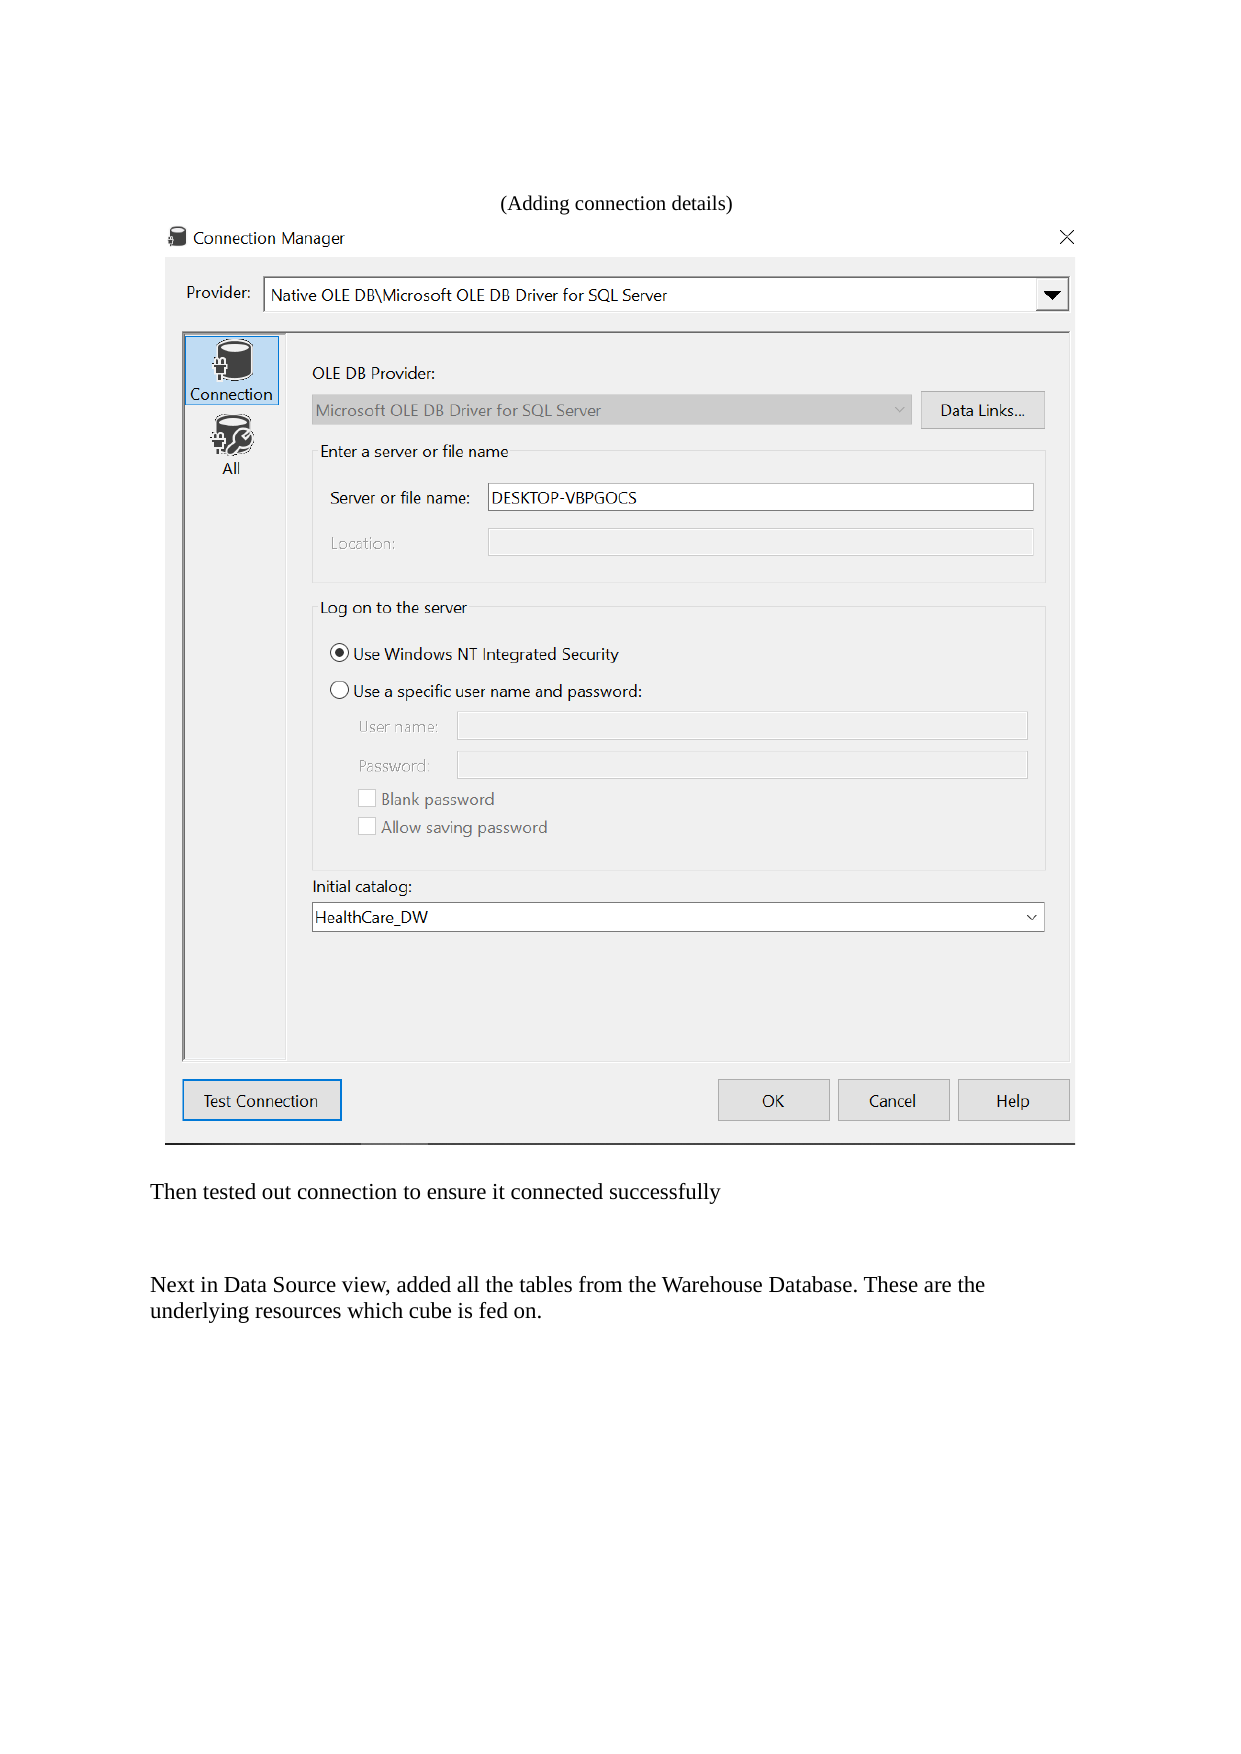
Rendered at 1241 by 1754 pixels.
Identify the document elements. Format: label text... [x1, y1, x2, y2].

picture [165, 217, 1076, 1145]
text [150, 1204, 1090, 1324]
text Then tested out connection to ensure it connected successfully [150, 1178, 1090, 1204]
